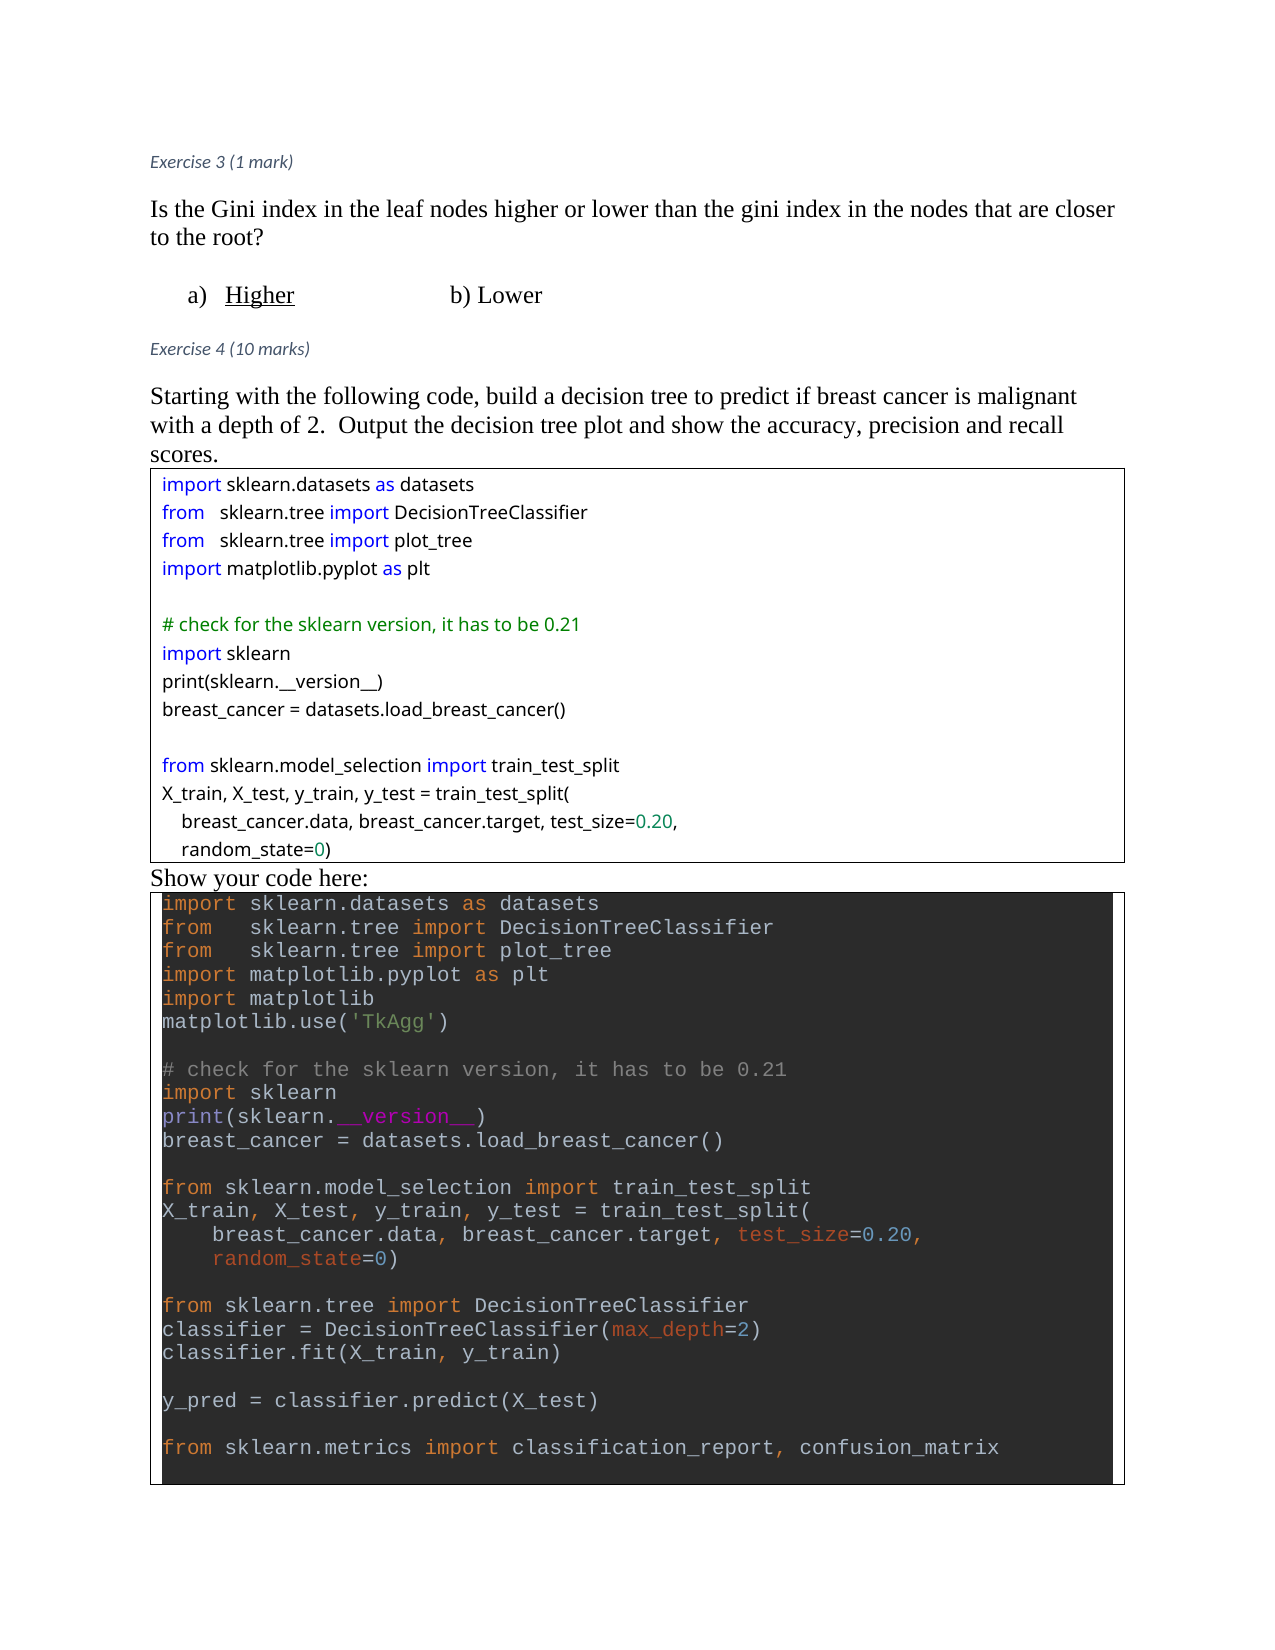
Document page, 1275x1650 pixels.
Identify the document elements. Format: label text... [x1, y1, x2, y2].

text Show your code here: [150, 863, 1125, 892]
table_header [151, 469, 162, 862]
text Exercise 3 (1 mark) [150, 150, 1125, 173]
text Starting with the following code, build a decision tree to predict if breast cancer is malignant with a depth of 2. Output the decision tree plot and show the accuracy, precision and recall scores. [150, 381, 1125, 467]
list Higher b) Lower [187, 280, 1125, 309]
text Is the Gini index in the leaf nodes higher or lower than the gini index in the nodes that are closer to the root? [150, 194, 1125, 251]
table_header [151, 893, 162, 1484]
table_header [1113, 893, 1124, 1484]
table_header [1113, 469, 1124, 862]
